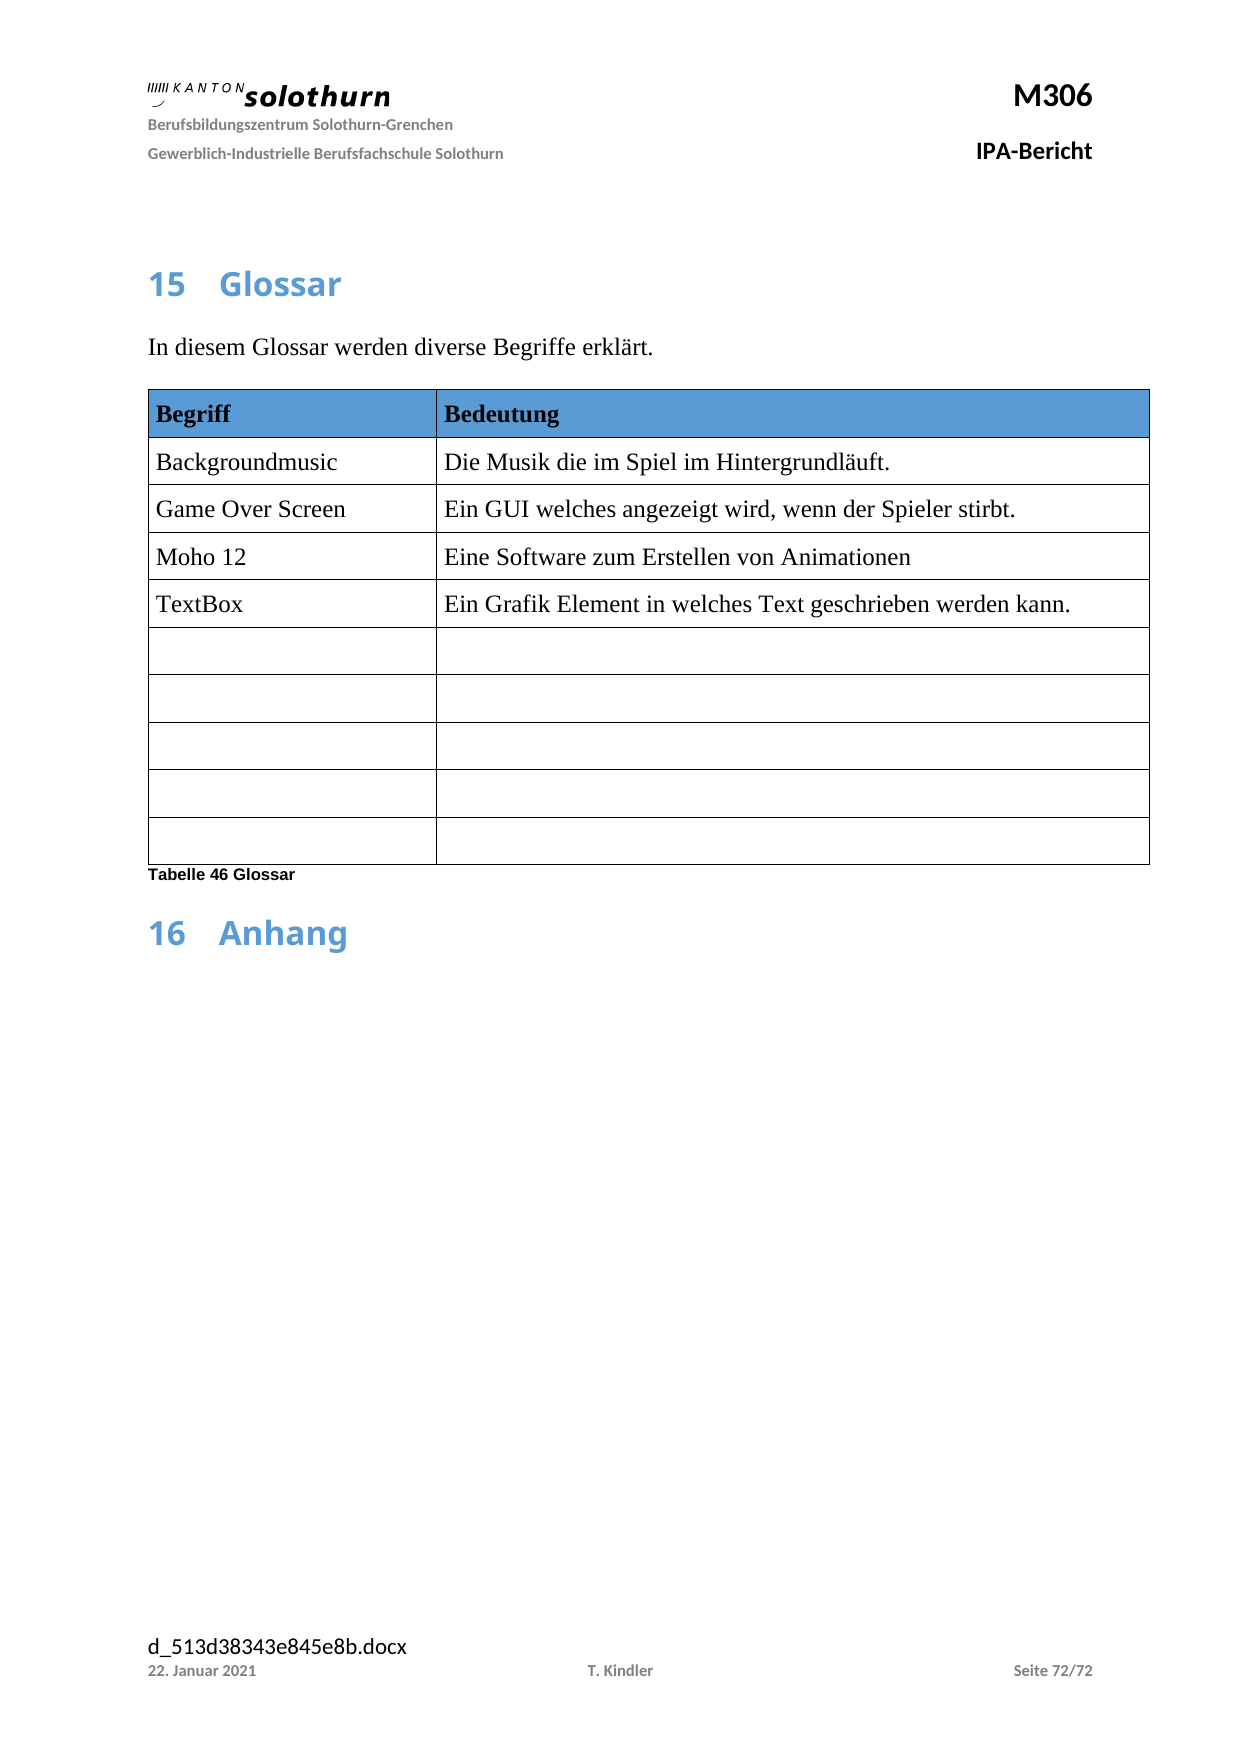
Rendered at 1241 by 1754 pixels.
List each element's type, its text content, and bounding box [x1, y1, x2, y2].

table_cell [437, 675, 1149, 722]
table_cell Ein Grafik Element in welches Text geschrieben werden kann. [437, 580, 1149, 627]
table_header Begriff [149, 390, 436, 437]
table_header Bedeutung [437, 390, 1149, 437]
table_cell TextBox [149, 580, 436, 627]
table_cell [149, 818, 436, 864]
table_cell [149, 628, 436, 674]
table_cell Eine Software zum Erstellen von Animationen [437, 533, 1149, 579]
text Tabelle 46 Glossar [148, 865, 1092, 884]
table_cell [437, 628, 1149, 674]
table_cell Moho 12 [149, 533, 436, 579]
table_cell Backgroundmusic [149, 438, 436, 484]
table_cell [149, 723, 436, 769]
table_cell [437, 818, 1149, 864]
table_cell [149, 770, 436, 817]
picture [147, 83, 390, 107]
table_cell Game Over Screen [149, 485, 436, 532]
text In diesem Glossar werden diverse Begriffe erklärt. [148, 332, 1092, 360]
subtitle Anhang [148, 909, 1092, 955]
table_cell [437, 770, 1149, 817]
table_cell [149, 675, 436, 722]
table_cell Ein GUI welches angezeigt wird, wenn der Spieler stirbt. [437, 485, 1149, 532]
table_cell [437, 723, 1149, 769]
subtitle Glossar [148, 261, 1092, 307]
table_cell Die Musik die im Spiel im Hintergrundläuft. [437, 438, 1149, 484]
